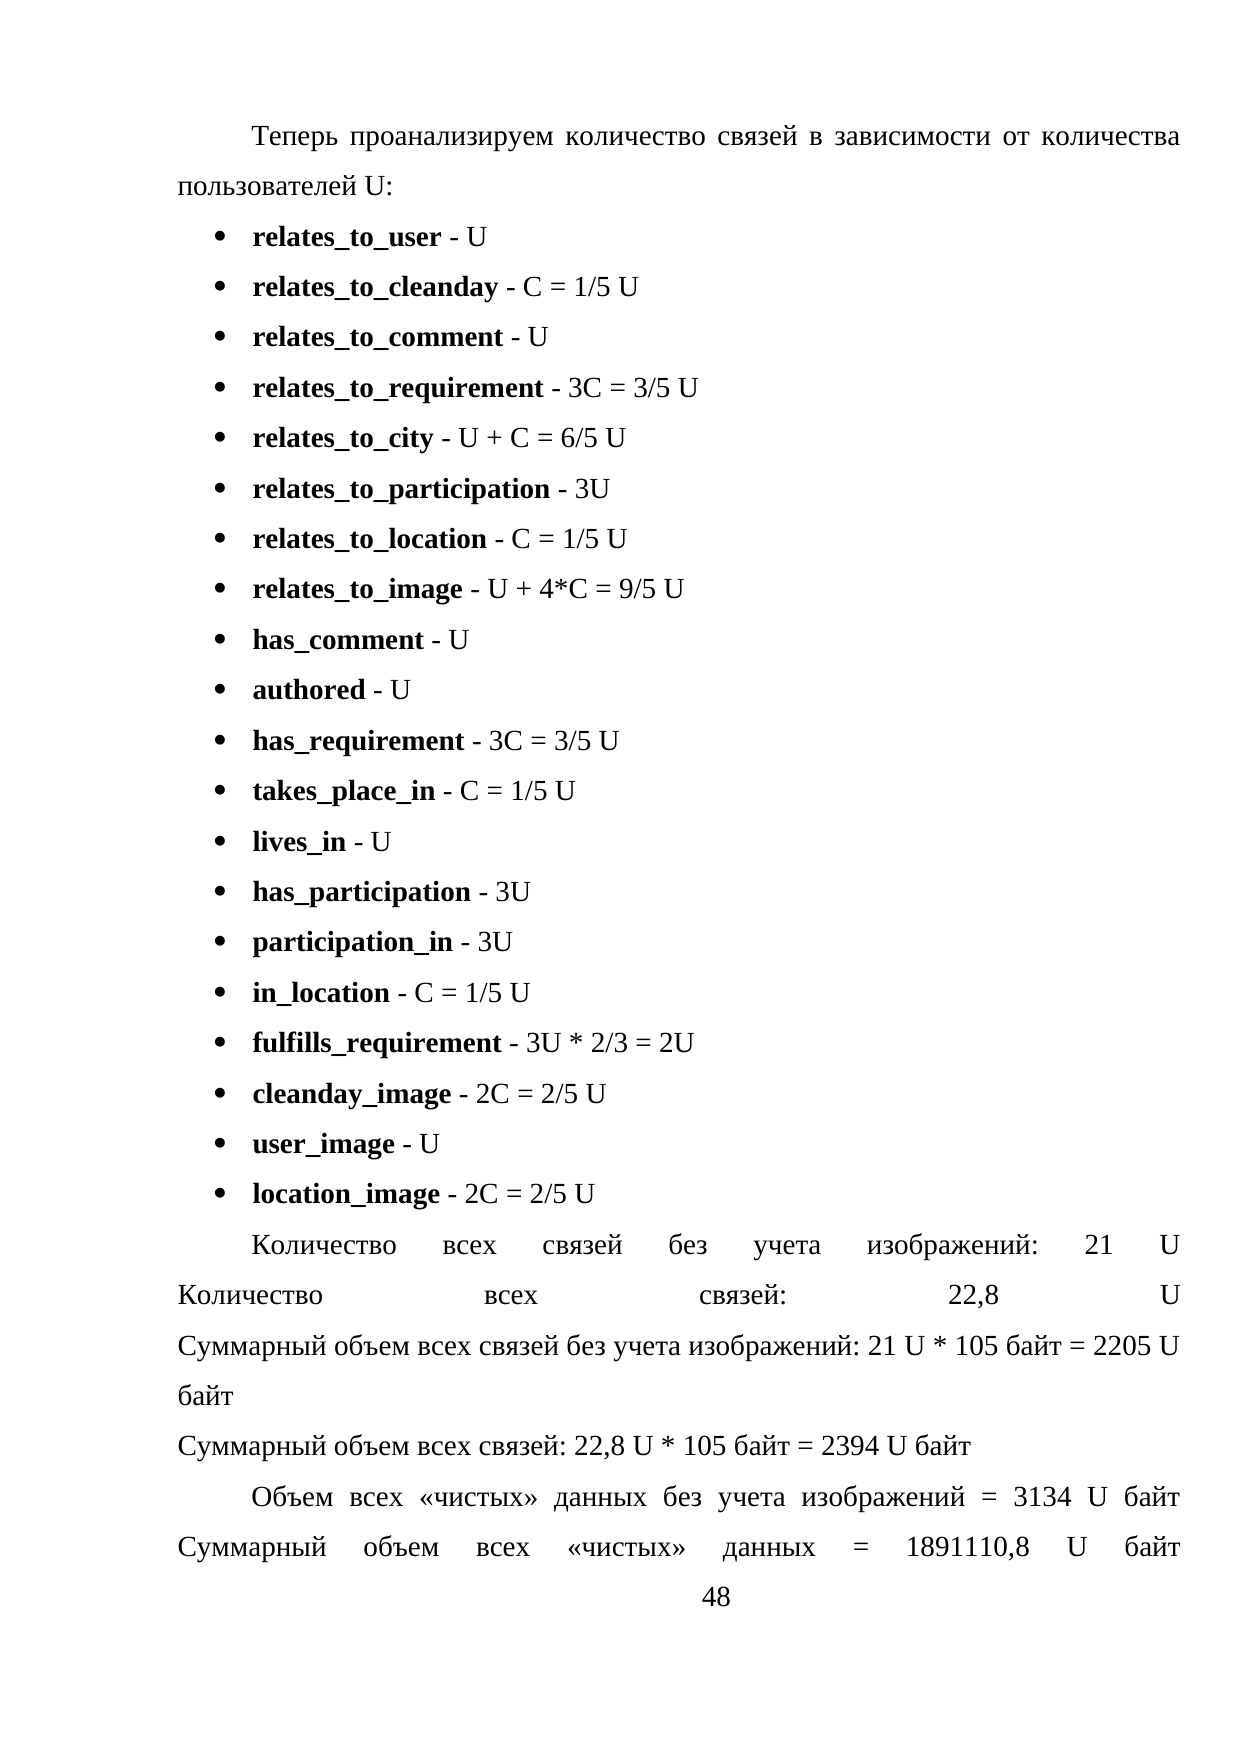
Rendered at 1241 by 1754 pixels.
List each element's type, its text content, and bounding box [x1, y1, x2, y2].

list relates_to_location - C = 1/5 U [215, 521, 1181, 555]
list cleanday_image - 2C = 2/5 U [215, 1076, 1181, 1109]
list lives_in - U [215, 824, 1181, 857]
list relates_to_user - U [215, 219, 1181, 252]
list in_location - C = 1/5 U [215, 975, 1181, 1009]
list relates_to_image - U + 4*C = 9/5 U [215, 572, 1181, 605]
list has_comment - U [215, 622, 1181, 656]
list relates_to_comment - U [215, 319, 1181, 353]
list relates_to_participation - 3U [215, 471, 1181, 504]
list has_participation - 3U [215, 874, 1181, 908]
text Количество всех связей без учета изображений: 21 U Количество всех связей: 22,8 U Суммарный объем всех связей без учета изображений: 21 U * 105 байт = 2205 U байт Суммарный объем всех связей: 22,8 U * 105 байт = 2394 U байт [177, 1227, 1181, 1462]
text Теперь проанализируем количество связей в зависимости от количества пользователей U: [177, 118, 1181, 202]
list takes_place_in - C = 1/5 U [215, 773, 1181, 807]
list location_image - 2C = 2/5 U [215, 1177, 1181, 1210]
list relates_to_city - U + C = 6/5 U [215, 420, 1181, 454]
list fulfills_requirement - 3U * 2/3 = 2U [215, 1025, 1181, 1059]
list participation_in - 3U [215, 924, 1181, 958]
list user_image - U [215, 1126, 1181, 1160]
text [177, 1479, 1181, 1562]
list relates_to_cleanday - C = 1/5 U [215, 269, 1181, 303]
list relates_to_requirement - 3C = 3/5 U [215, 370, 1181, 404]
list authored - U [215, 672, 1181, 706]
list has_requirement - 3C = 3/5 U [215, 723, 1181, 757]
